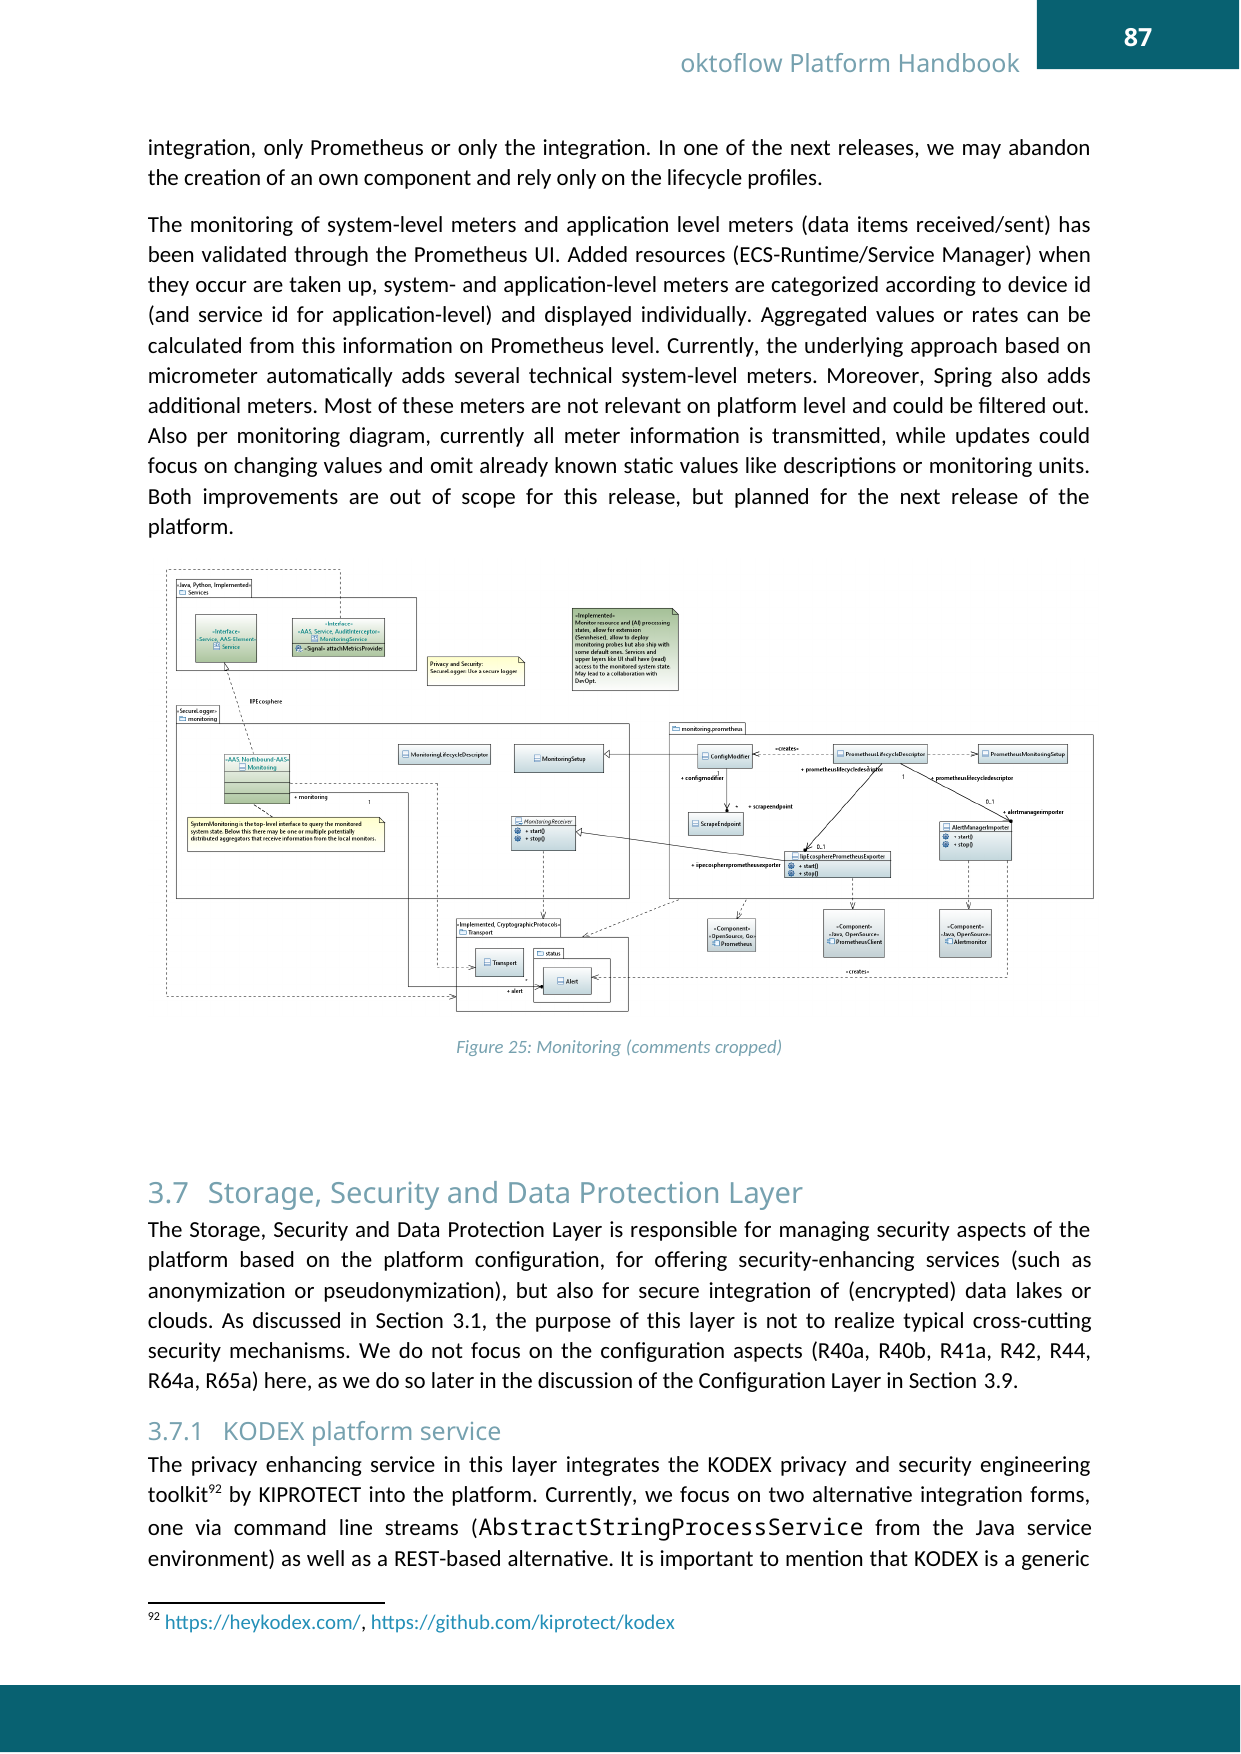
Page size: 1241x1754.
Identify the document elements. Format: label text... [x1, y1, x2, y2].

text Figure 25: Monitoring (comments cropped) [148, 1035, 1093, 1058]
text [148, 133, 1093, 191]
subtitle KODEX platform service [148, 1413, 1093, 1447]
text The monitoring of system-level meters and application level meters (data items received/sent) has been validated through the Prometheus UI. Added resources (ECS-Runtime/Service Manager) when they occur are taken up, system- and application-level meters are categorized according to device id (and service id for application-level) and displayed individually. Aggregated values or rates can be calculated from this information on Prometheus level. Currently, the underlying approach based on micrometer automatically adds several technical system-level meters. Moreover, Spring also adds additional meters. Most of these meters are not relevant on platform level and could be filtered out. Also per monitoring diagram, currently all meter information is transmitted, while updates could focus on changing values and omit already known static values like descriptions or monitoring units. Both improvements are out of scope for this release, but planned for the next release of the platform. [148, 210, 1093, 540]
subtitle Storage, Security and Data Protection Layer [148, 1172, 1093, 1212]
text The Storage, Security and Data Protection Layer is responsible for managing security aspects of the platform based on the platform configuration, for offering security-enhancing services (such as anonymization or pseudonymization), but also for secure integration of (encrypted) data lakes or clouds. As discussed in Section 3.1, the purpose of this layer is not to realize typical cross-cutting security mechanisms. We do not focus on the configuration aspects (R40a, R40b, R41a, R42, R44, R64a, R65a) here, as we do so later in the discussion of the Configuration Layer in Section 3.9. [148, 1215, 1093, 1394]
picture [147, 558, 1099, 1017]
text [148, 1450, 1093, 1572]
